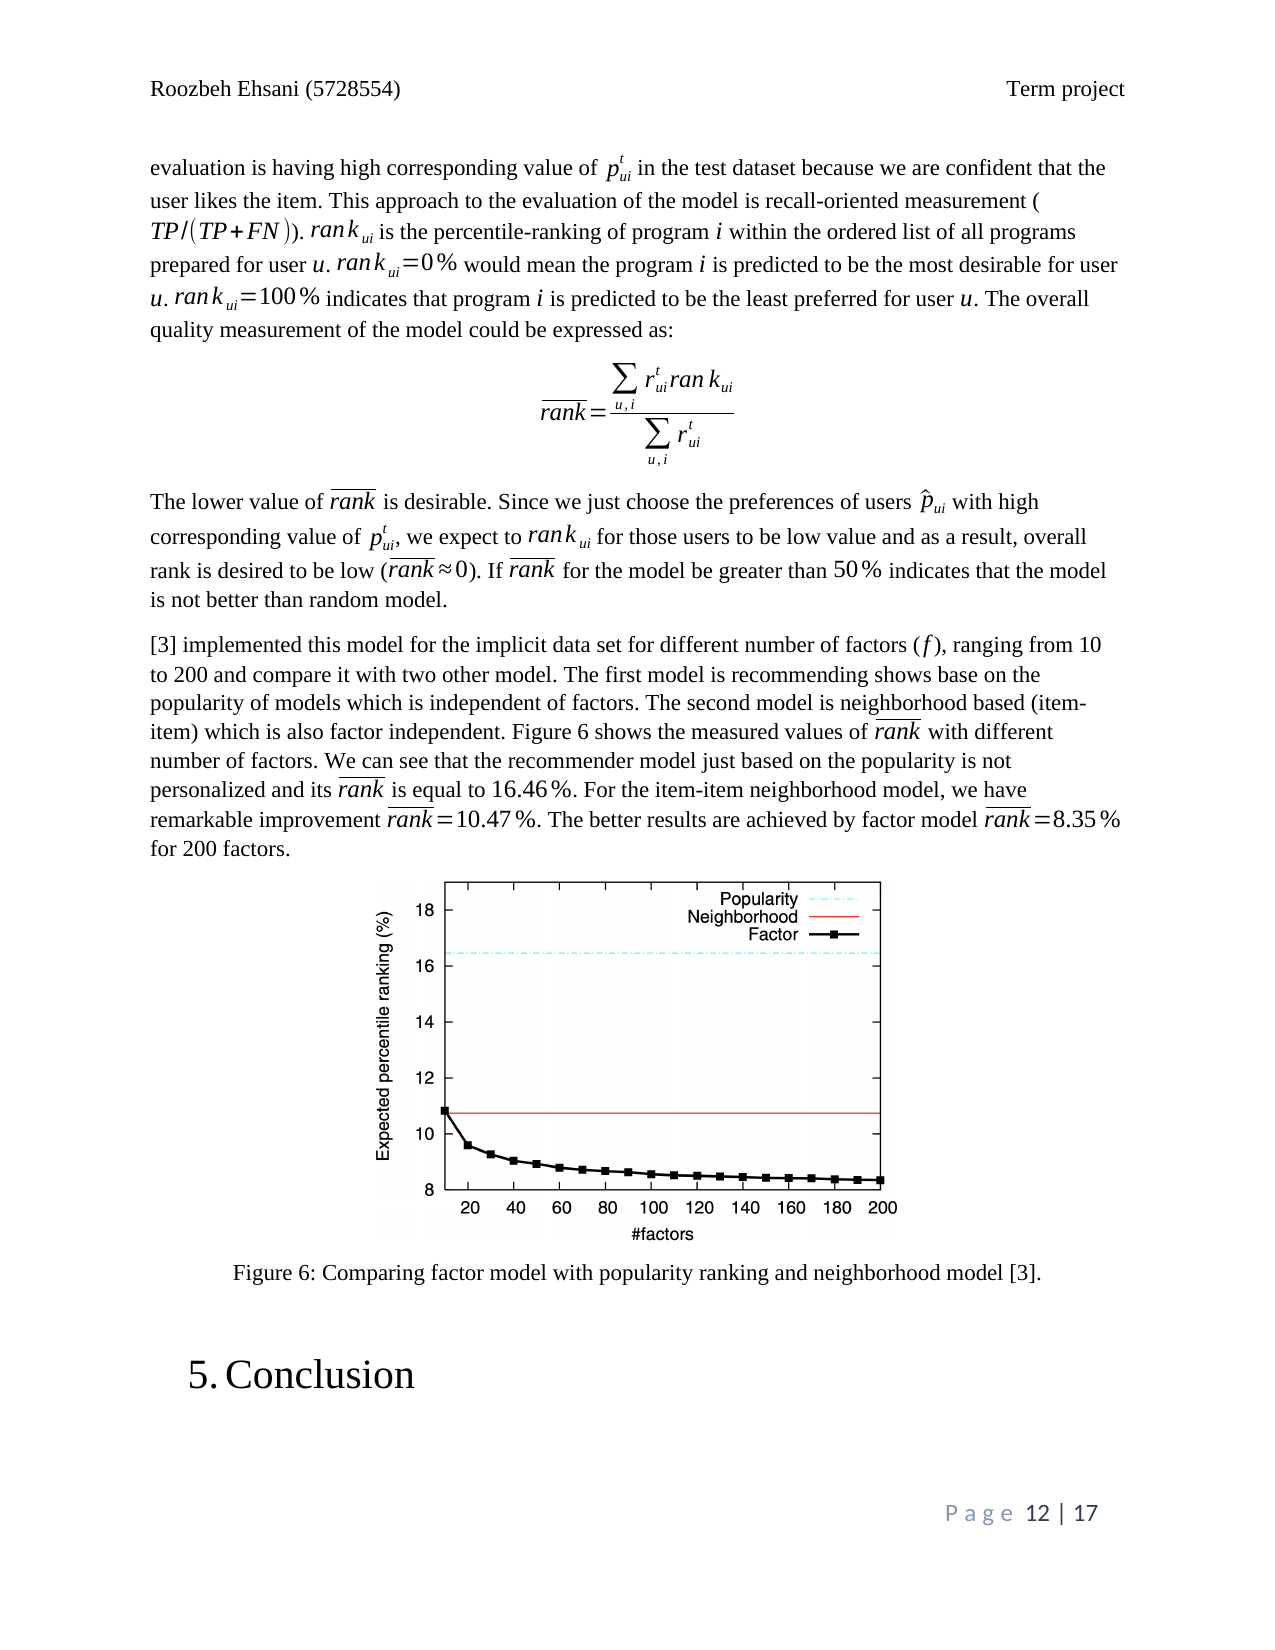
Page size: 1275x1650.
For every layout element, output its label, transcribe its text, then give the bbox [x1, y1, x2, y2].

picture [373, 880, 902, 1241]
text Figure 6: Comparing factor model with popularity ranking and neighborhood model [3]. [150, 1259, 1125, 1285]
text [3] implemented this model for the implicit data set for different number of factors (), ranging from 10 to 200 and compare it with two other model. The first model is recommending shows base on the popularity of models which is independent of factors. The second model is neighborhood based (item-item) which is also factor independent. Figure 6 shows the measured values of with different number of factors. We can see that the recommender model just based on the popularity is not personalized and its is equal to . For the item-item neighborhood model, we have remarkable improvement . The better results are achieved by factor model for 200 factors. [150, 631, 1125, 861]
list Conclusion [187, 1349, 1125, 1397]
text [150, 150, 1125, 342]
text The lower value of is desirable. Since we just choose the preferences of users with high corresponding value of , we expect to for those users to be low value and as a result, overall rank is desired to be low (). If for the model be greater than indicates that the model is not better than random model. [150, 486, 1125, 612]
